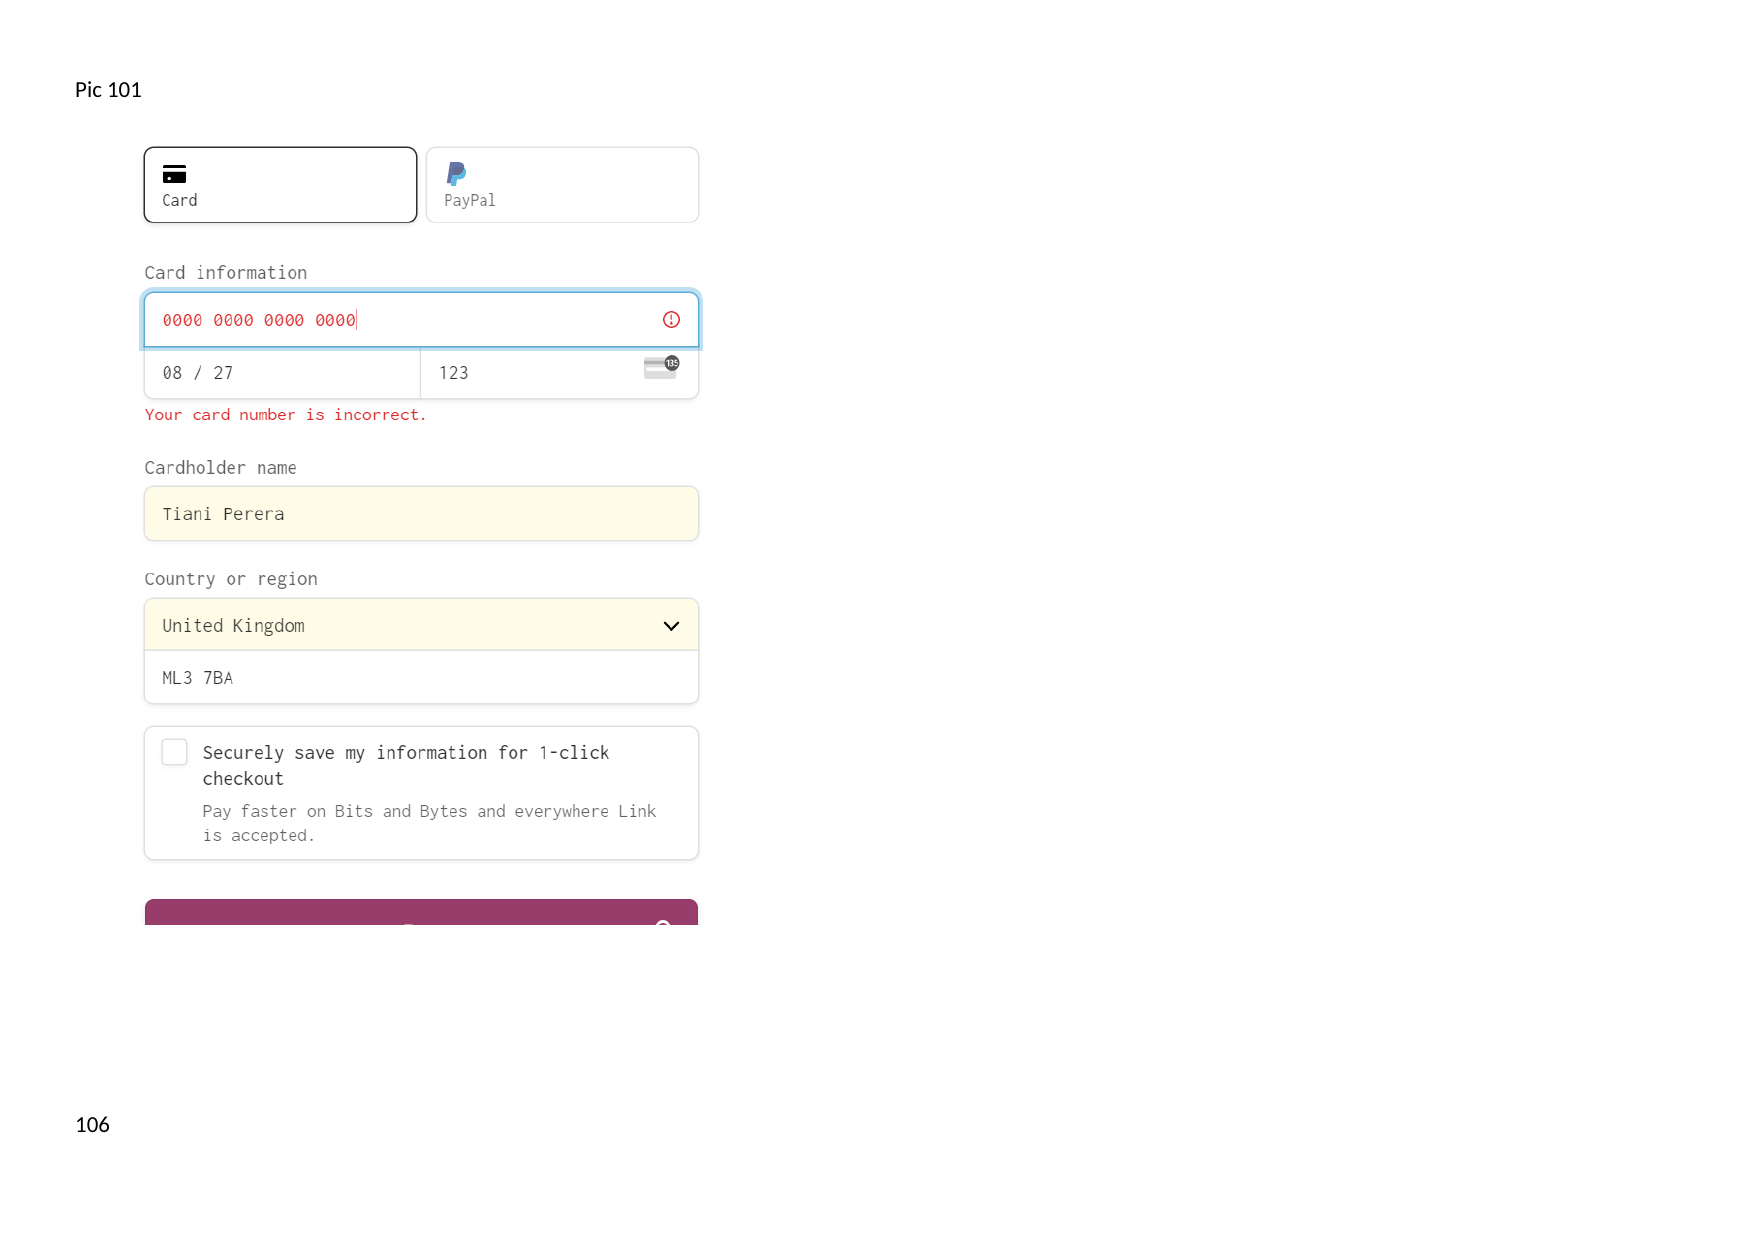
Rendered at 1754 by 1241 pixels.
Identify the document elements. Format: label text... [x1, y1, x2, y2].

picture [75, 128, 858, 925]
text Pic 101 [75, 75, 1679, 103]
